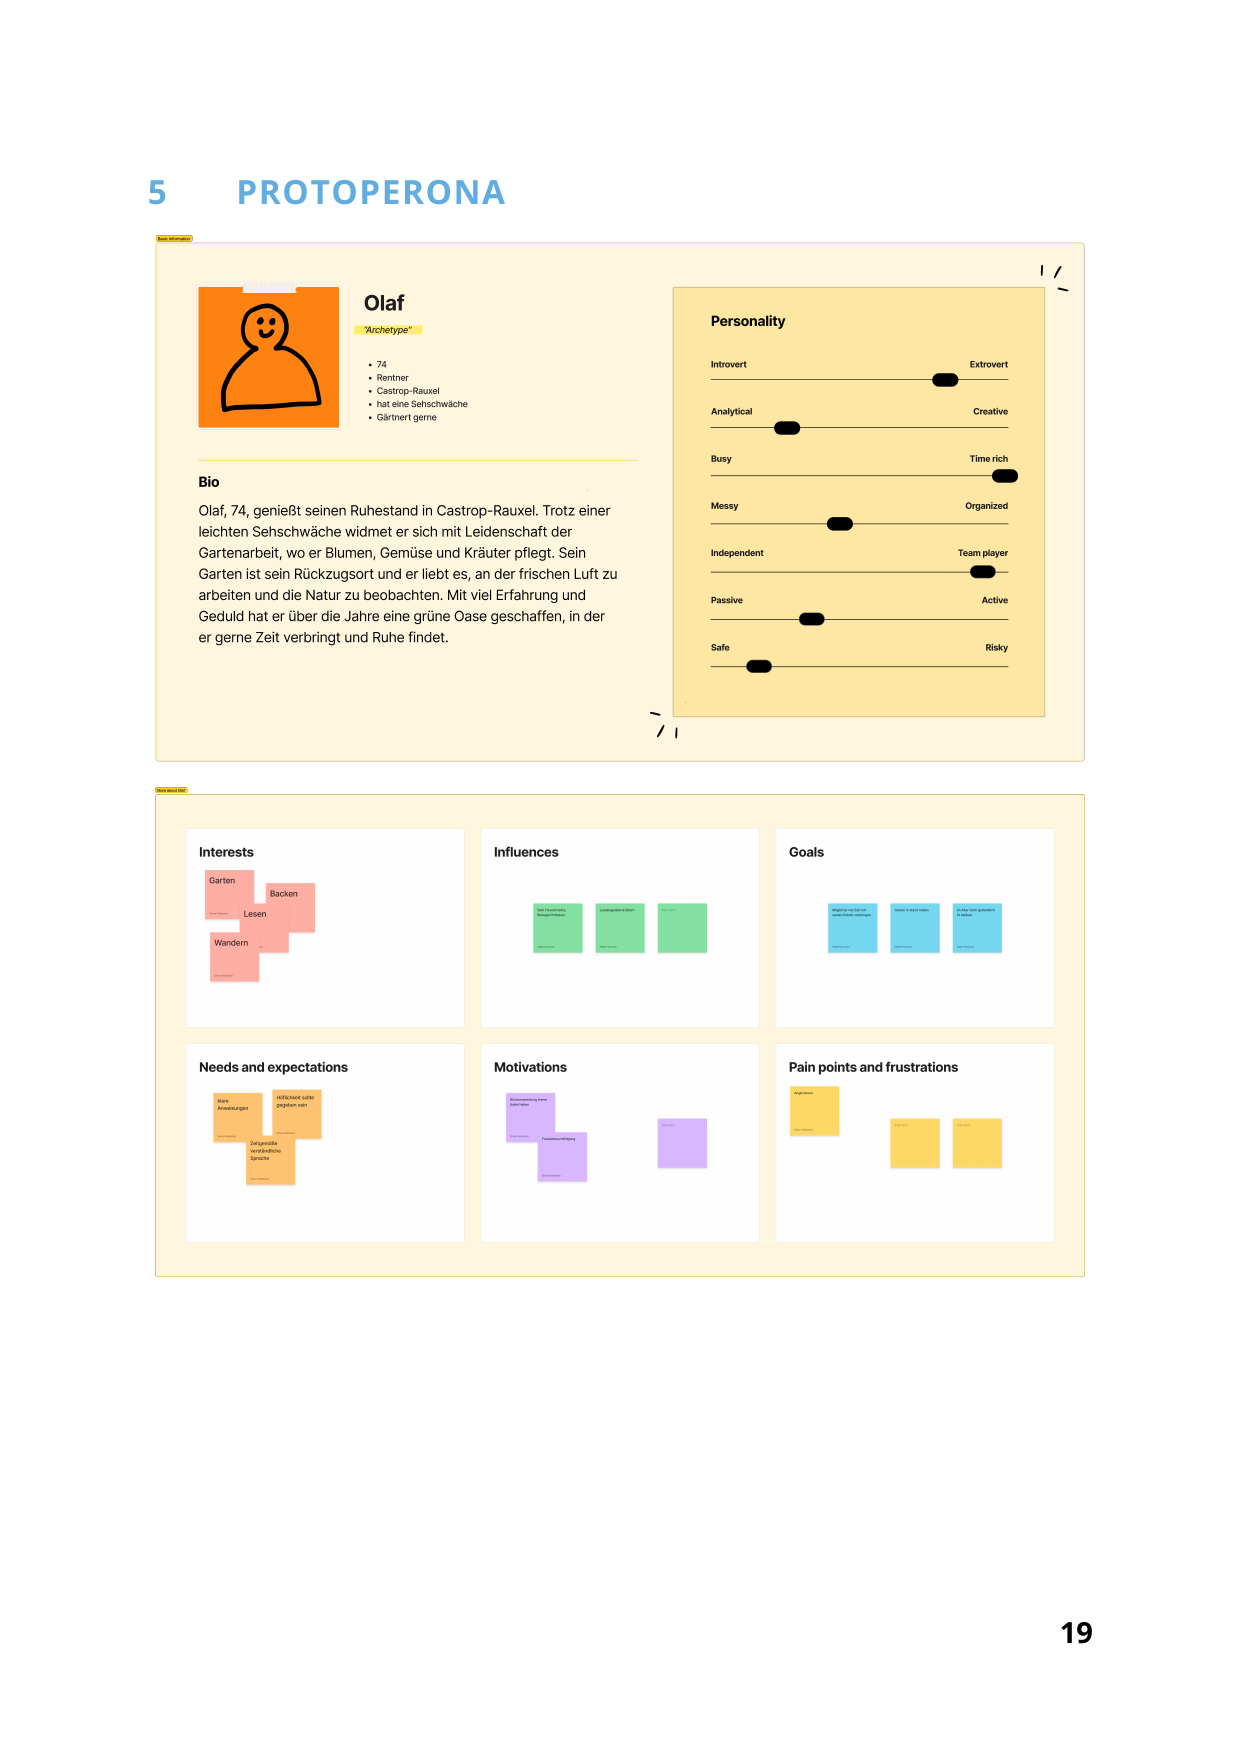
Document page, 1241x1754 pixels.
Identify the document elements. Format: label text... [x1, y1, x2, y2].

picture [147, 786, 1093, 1285]
text Protoperona [148, 168, 1093, 214]
picture [147, 234, 1093, 770]
